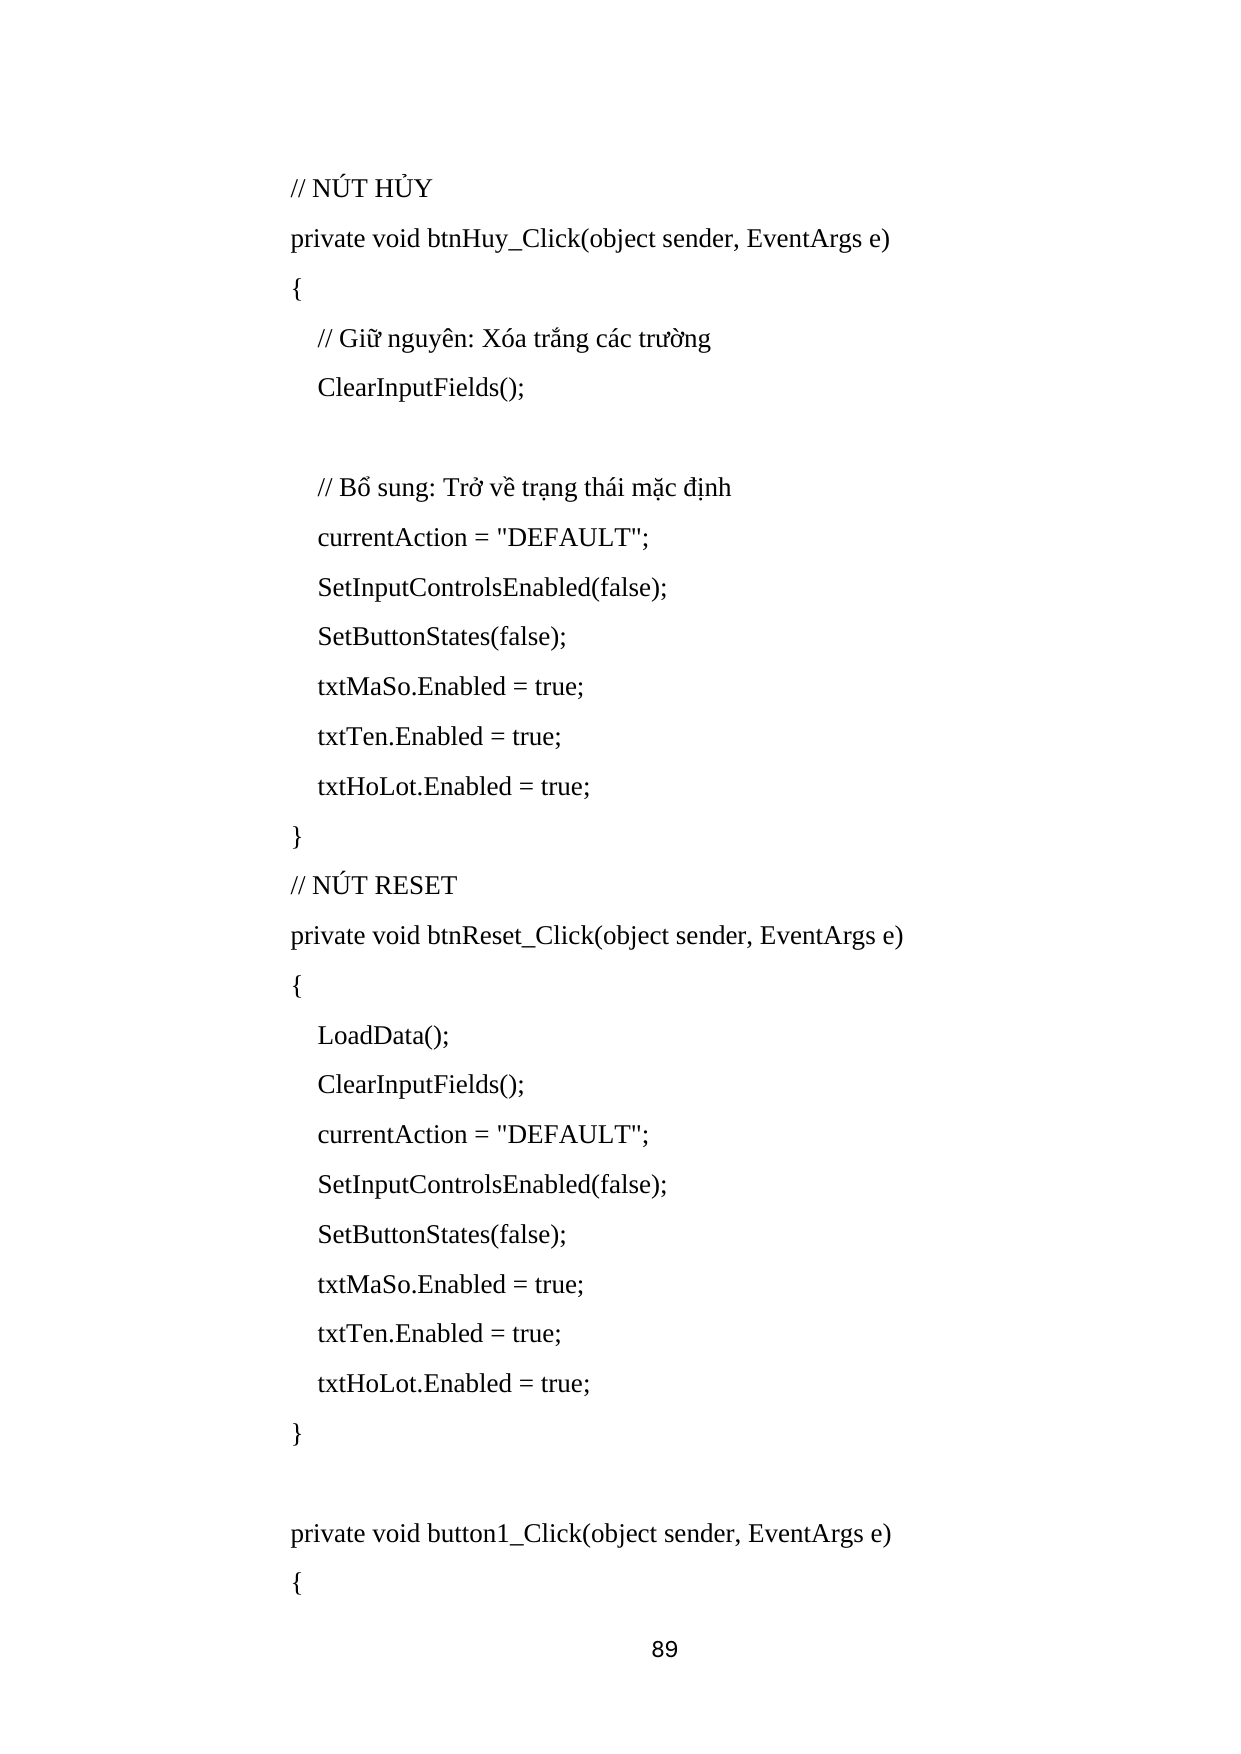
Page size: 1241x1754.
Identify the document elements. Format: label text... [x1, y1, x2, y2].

text SetInputControlsEnabled(false); [236, 571, 1093, 602]
text { [236, 969, 1093, 1000]
text ClearInputFields(); [236, 1069, 1093, 1100]
text txtTen.Enabled = true; [236, 720, 1093, 751]
text txtTen.Enabled = true; [236, 1318, 1093, 1349]
text // Giữ nguyên: Xóa trắng các trường [236, 322, 1093, 353]
text ClearInputFields(); [236, 372, 1093, 403]
text private void button1_Click(object sender, EventArgs e) [236, 1517, 1093, 1548]
text txtHoLot.Enabled = true; [236, 770, 1093, 801]
text LoadData(); [236, 1019, 1093, 1050]
text SetButtonStates(false); [236, 1218, 1093, 1249]
text // NÚT HỦY [236, 172, 1093, 203]
text SetButtonStates(false); [236, 621, 1093, 652]
text txtMaSo.Enabled = true; [236, 1268, 1093, 1299]
text { [236, 272, 1093, 303]
text currentAction = "DEFAULT"; [236, 1118, 1093, 1149]
text currentAction = "DEFAULT"; [236, 521, 1093, 552]
text // Bổ sung: Trở về trạng thái mặc định [236, 471, 1093, 502]
text private void btnHuy_Click(object sender, EventArgs e) [236, 222, 1093, 253]
text } [236, 820, 1093, 851]
text private void btnReset_Click(object sender, EventArgs e) [236, 919, 1093, 950]
text SetInputControlsEnabled(false); [236, 1168, 1093, 1199]
text txtMaSo.Enabled = true; [236, 670, 1093, 701]
text } [236, 1417, 1093, 1448]
text txtHoLot.Enabled = true; [236, 1367, 1093, 1398]
text { [236, 1567, 1093, 1598]
text // NÚT RESET [236, 869, 1093, 901]
